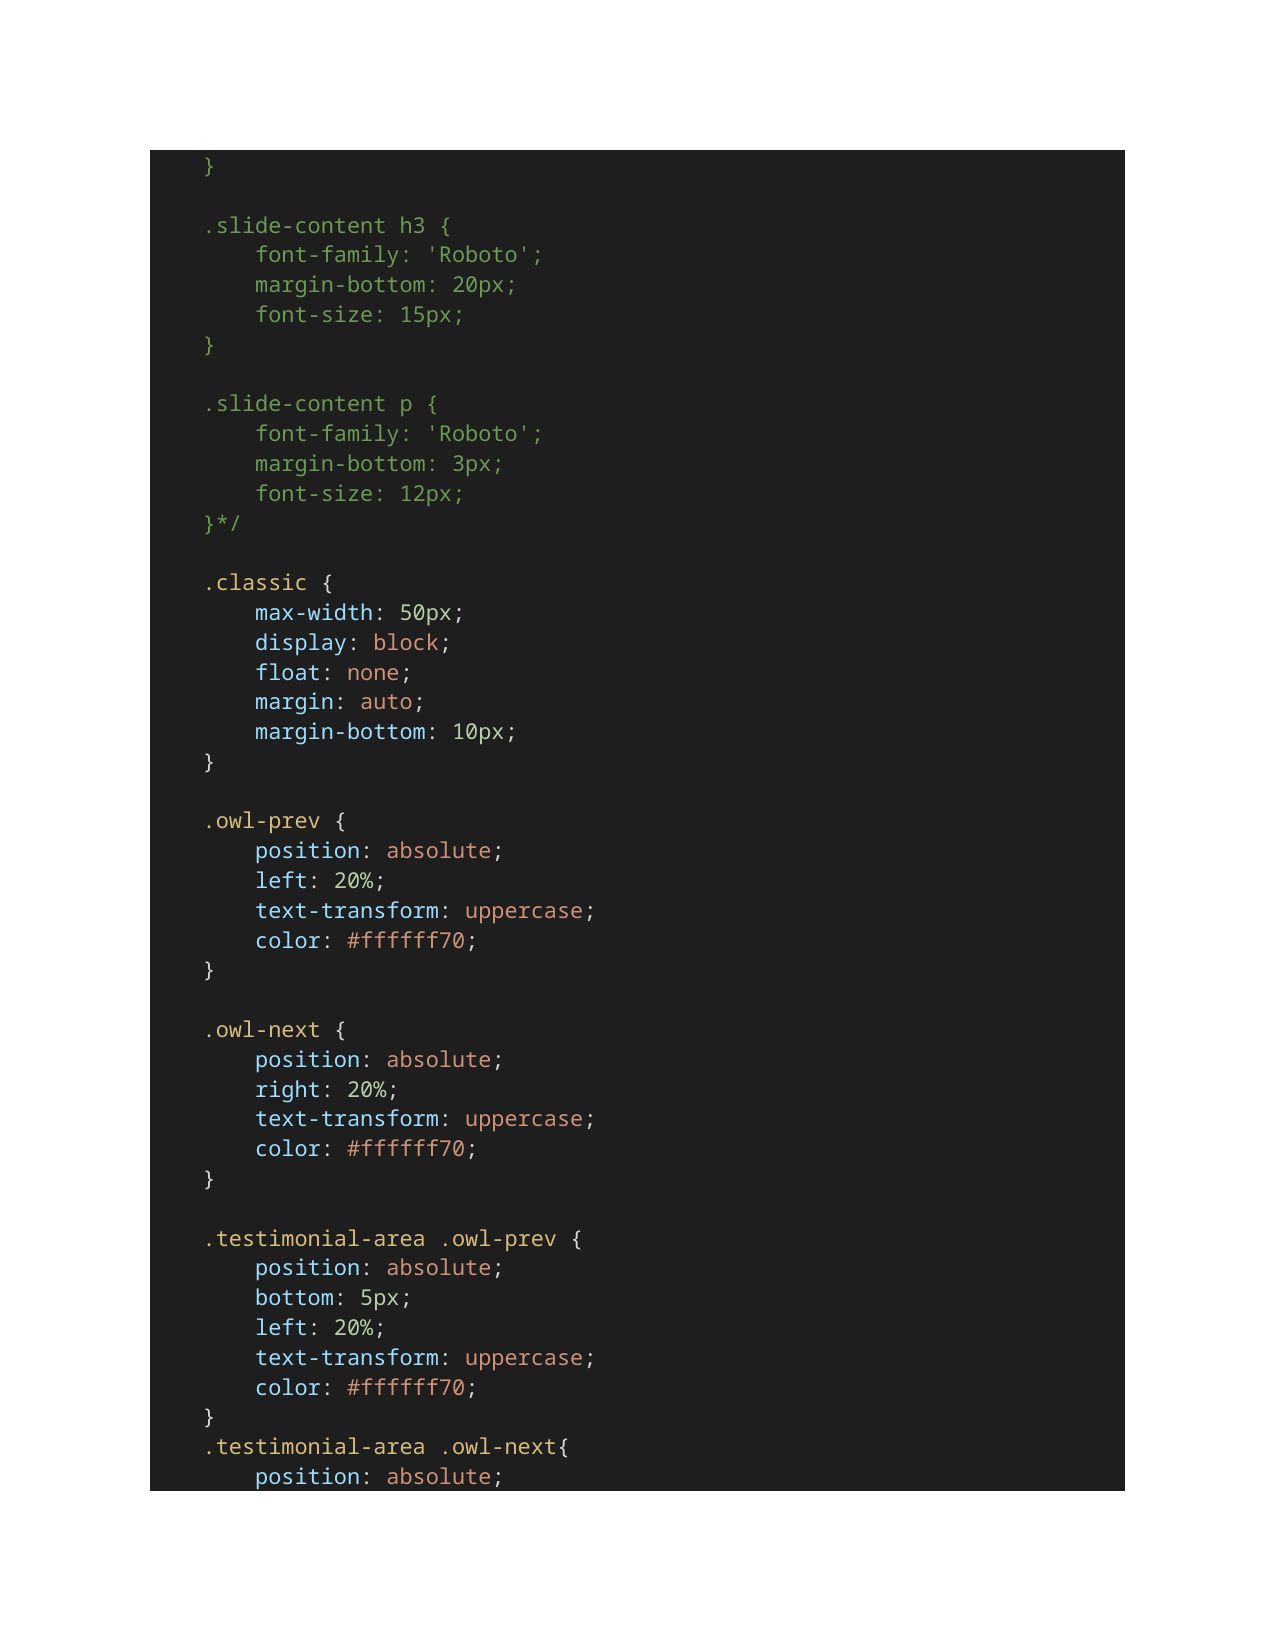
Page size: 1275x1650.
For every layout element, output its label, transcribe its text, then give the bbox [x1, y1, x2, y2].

text } [150, 1401, 1125, 1431]
text margin-bottom: 20px; [150, 269, 1125, 299]
text margin: auto; [150, 686, 1125, 716]
text font-size: 12px; [150, 478, 1125, 507]
text position: absolute; [150, 835, 1125, 865]
text margin-bottom: 10px; [150, 716, 1125, 746]
text .testimonial-area .owl-next{ [150, 1431, 1125, 1461]
text left: 20%; [150, 865, 1125, 895]
text float: none; [150, 656, 1125, 686]
text } [150, 1163, 1125, 1193]
text } [150, 150, 1125, 180]
text bottom: 5px; [150, 1282, 1125, 1312]
text .slide-content p { [150, 388, 1125, 418]
text margin-bottom: 3px; [150, 448, 1125, 478]
text font-family: 'Roboto'; [150, 239, 1125, 269]
text color: #ffffff70; [150, 1371, 1125, 1401]
text font-family: 'Roboto'; [150, 418, 1125, 448]
text position: absolute; [150, 1252, 1125, 1282]
text } [150, 954, 1125, 984]
text text-transform: uppercase; [150, 895, 1125, 924]
text left: 20%; [150, 1312, 1125, 1342]
text right: 20%; [150, 1073, 1125, 1103]
text .classic { [150, 567, 1125, 597]
text .owl-prev { [150, 805, 1125, 835]
text } [150, 746, 1125, 776]
text } [150, 329, 1125, 358]
text max-width: 50px; [150, 597, 1125, 627]
text .owl-next { [150, 1014, 1125, 1044]
text color: #ffffff70; [150, 924, 1125, 954]
text color: #ffffff70; [150, 1133, 1125, 1163]
text }*/ [150, 507, 1125, 537]
text position: absolute; [150, 1461, 1125, 1491]
text .slide-content h3 { [150, 209, 1125, 239]
text text-transform: uppercase; [150, 1103, 1125, 1133]
text .testimonial-area .owl-prev { [150, 1222, 1125, 1252]
text position: absolute; [150, 1044, 1125, 1073]
text font-size: 15px; [150, 299, 1125, 329]
text display: block; [150, 627, 1125, 656]
text text-transform: uppercase; [150, 1342, 1125, 1371]
